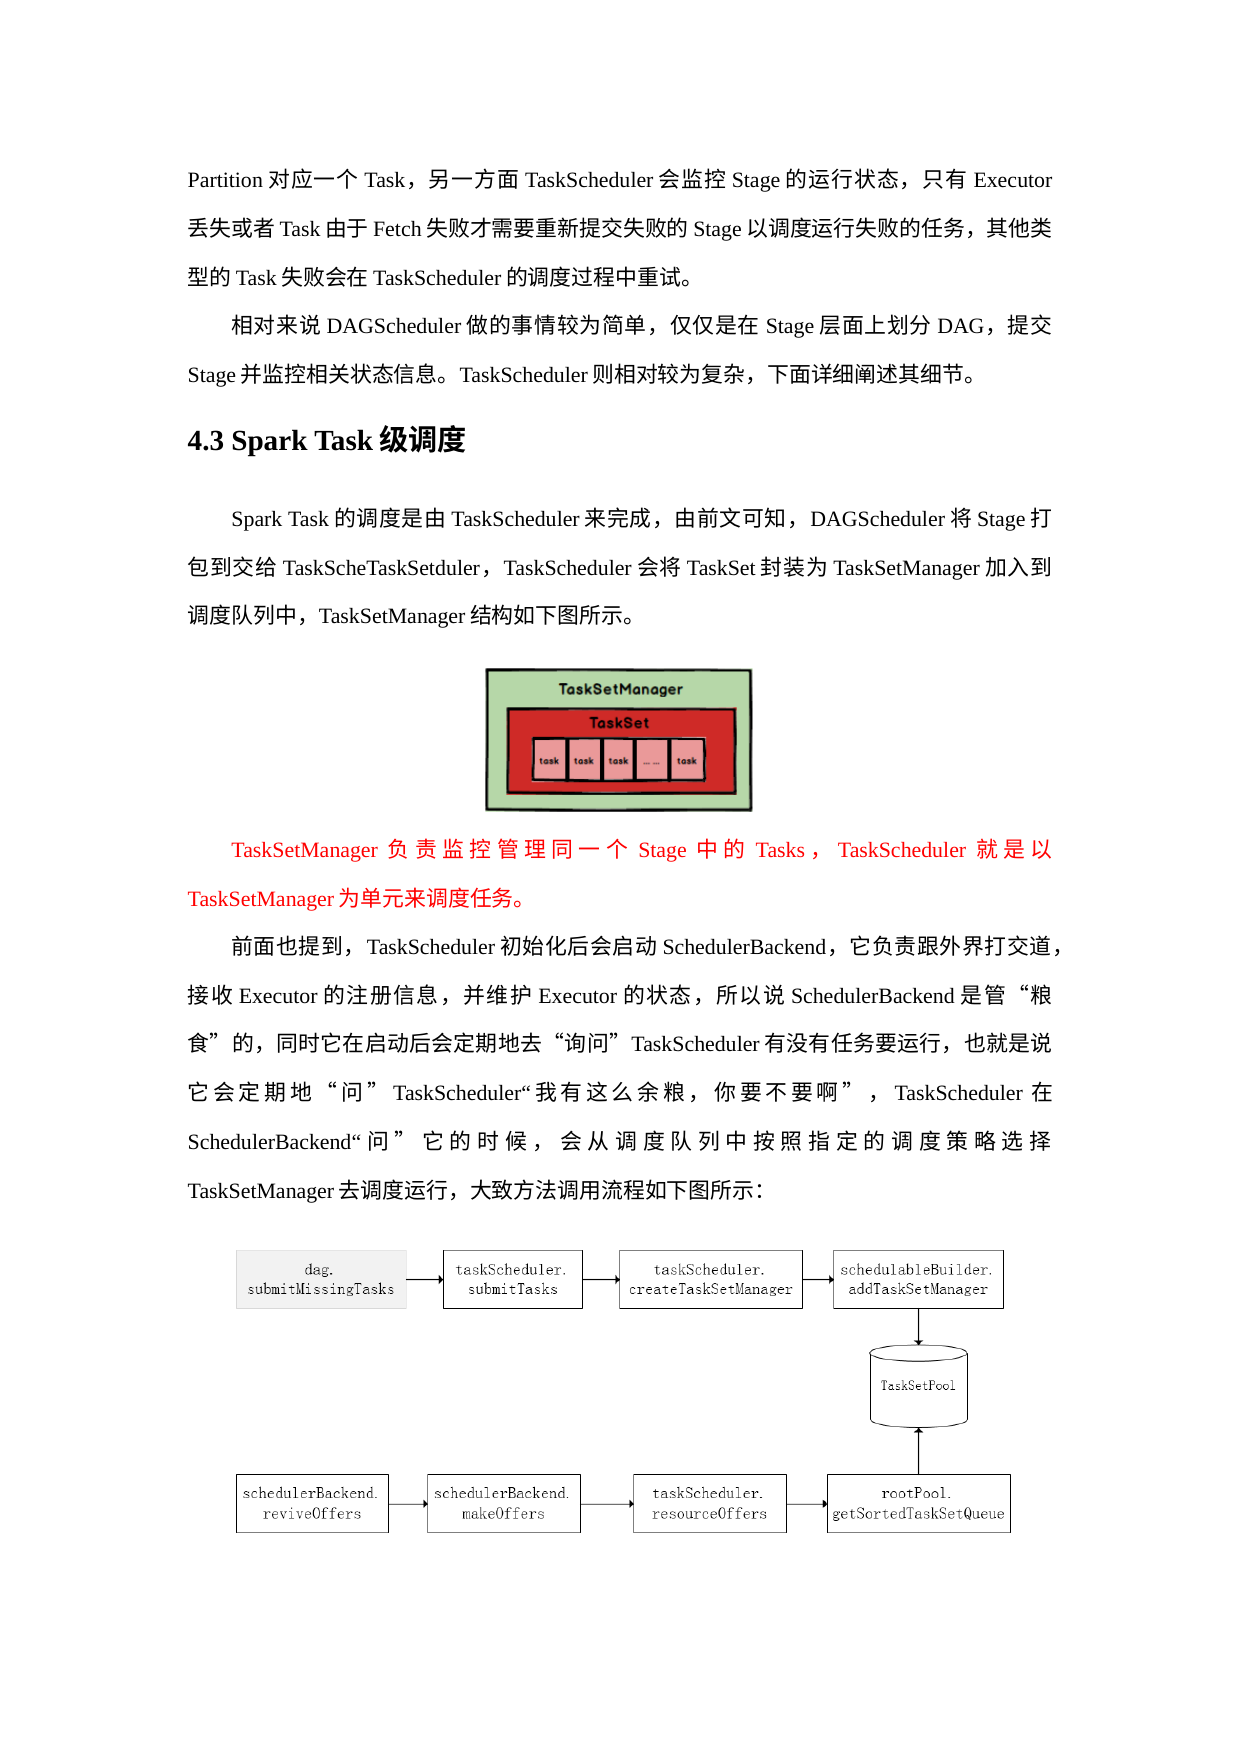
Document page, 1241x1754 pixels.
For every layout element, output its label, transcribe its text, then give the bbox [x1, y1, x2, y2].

picture [218, 1236, 1022, 1543]
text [187, 162, 1053, 292]
text 相对来说DAGScheduler做的事情较为简单，仅仅是在Stage层面上划分DAG，提交Stage并监控相关状态信息。TaskScheduler则相对较为复杂，下面详细阐述其细节。 [187, 308, 1053, 389]
text 前面也提到，TaskScheduler初始化后会启动SchedulerBackend，它负责跟外界打交道，接收Executor的注册信息，并维护Executor的状态，所以说SchedulerBackend是管“粮食”的，同时它在启动后会定期地去“询问”TaskScheduler有没有任务要运行，也就是说，它会定期地“问”TaskScheduler“我有这么余粮，你要不要啊”，TaskScheduler在SchedulerBackend“问”它的时候，会从调度队列中按照指定的调度策略选择TaskSetManager去调度运行，大致方法调用流程如下图所示： [187, 928, 1053, 1205]
text Spark Task的调度是由TaskScheduler来完成，由前文可知，DAGScheduler将Stage打包到交给TaskScheTaskSetduler，TaskScheduler会将TaskSet封装为TaskSetManager加入到调度队列中，TaskSetManager结构如下图所示。 [187, 500, 1053, 630]
picture [477, 662, 763, 816]
text TaskSetManager负责监控管理同一个Stage中的Tasks，TaskScheduler就是以TaskSetManager为单元来调度任务。 [187, 831, 1053, 913]
subtitle 4.3 Spark Task级调度 [187, 405, 1053, 470]
